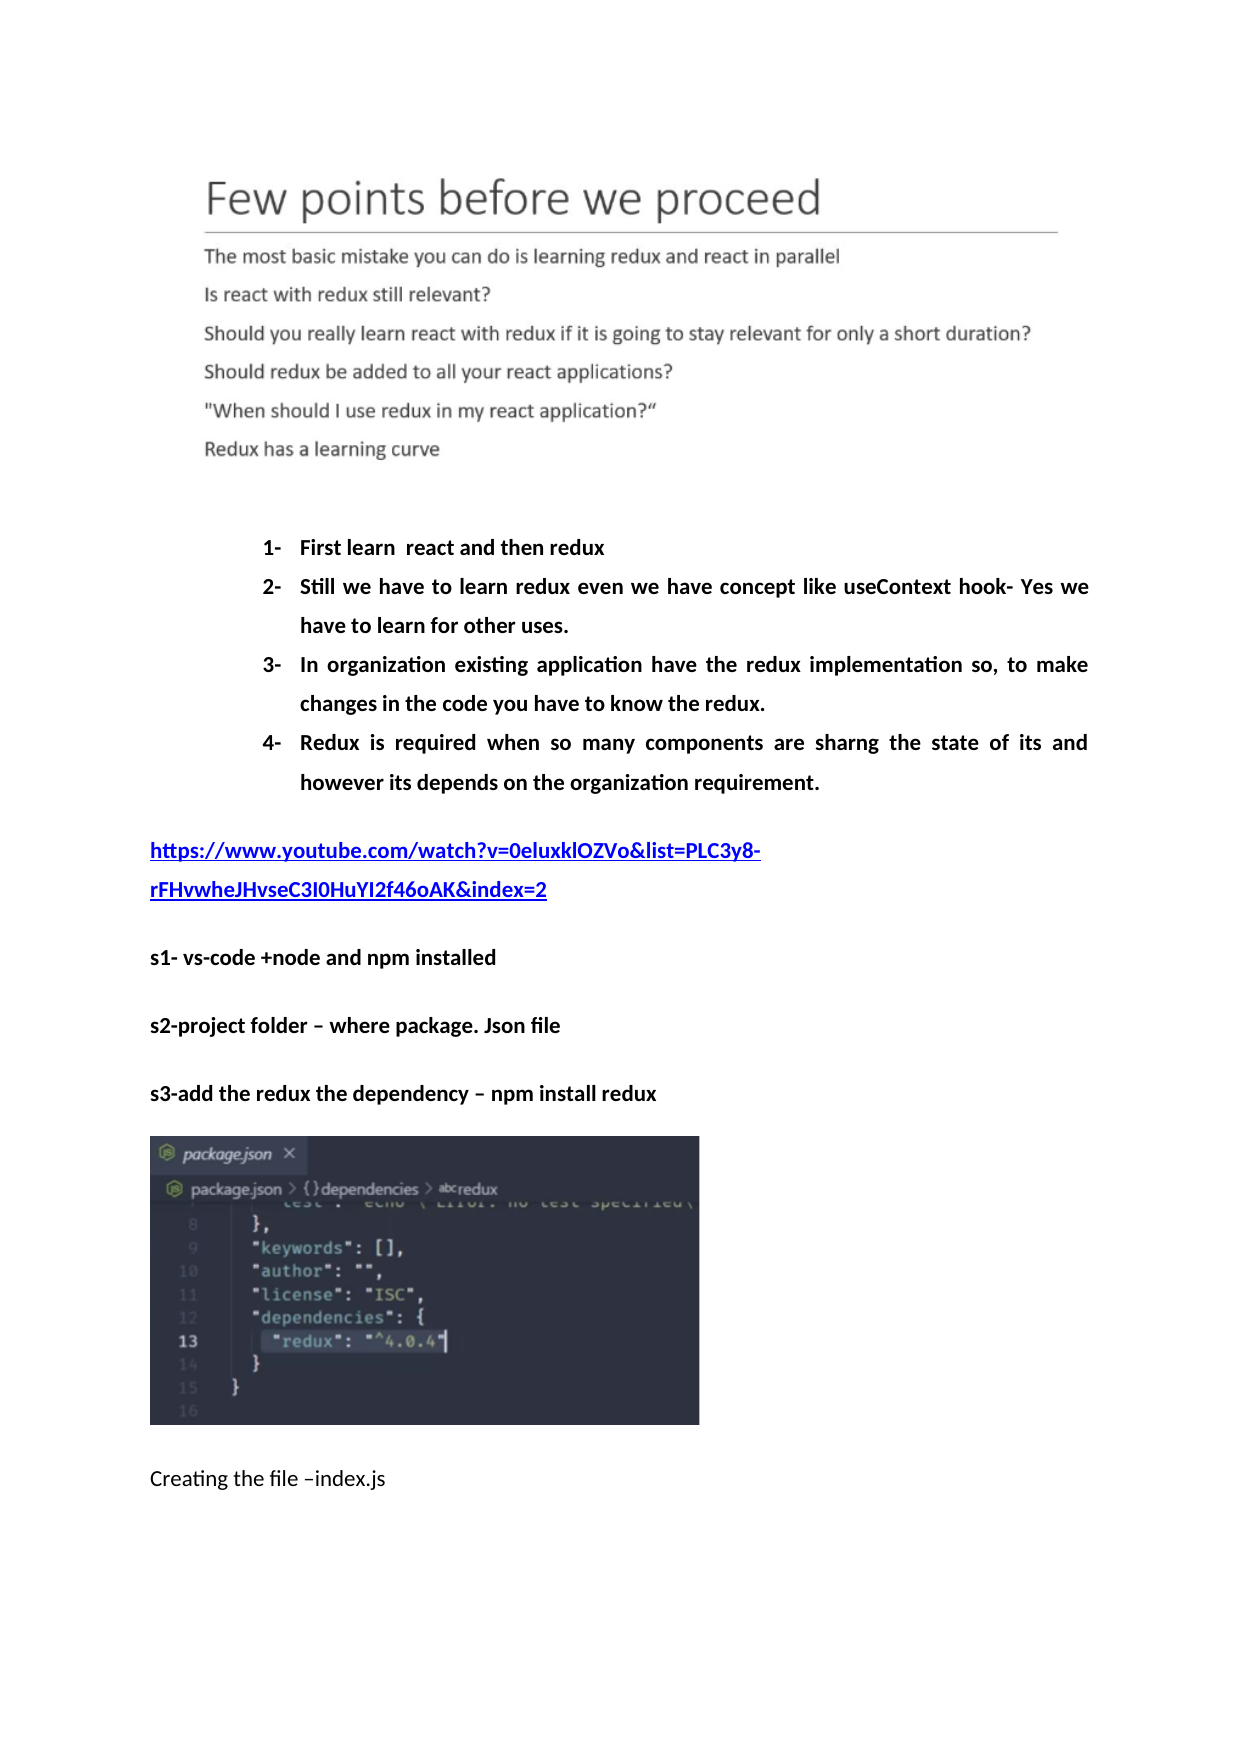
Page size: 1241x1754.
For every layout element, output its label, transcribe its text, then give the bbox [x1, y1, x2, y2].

text Creating the file –index.js [150, 1453, 1090, 1492]
list Redux is required when so many components are sharng the state of its and however its depends on the organization requirement. [262, 717, 1090, 796]
text s2-project folder – where package. Json file [150, 1000, 1090, 1039]
list First learn react and then redux [262, 522, 1090, 561]
text https://www.youtube.com/watch?v=0eluxklOZVo&list=PLC3y8-rFHvwheJHvseC3I0HuYI2f46oAK&index=2 [150, 825, 1090, 903]
picture [150, 150, 1091, 493]
picture [150, 1136, 700, 1425]
text s1- vs-code +node and npm installed [150, 932, 1090, 971]
list In organization existing application have the redux implementation so, to make changes in the code you have to know the redux. [262, 639, 1090, 717]
text s3-add the redux the dependency – npm install redux [150, 1068, 1090, 1108]
list Still we have to learn redux even we have concept like useContext hook- Yes we have to learn for other uses. [262, 561, 1090, 639]
